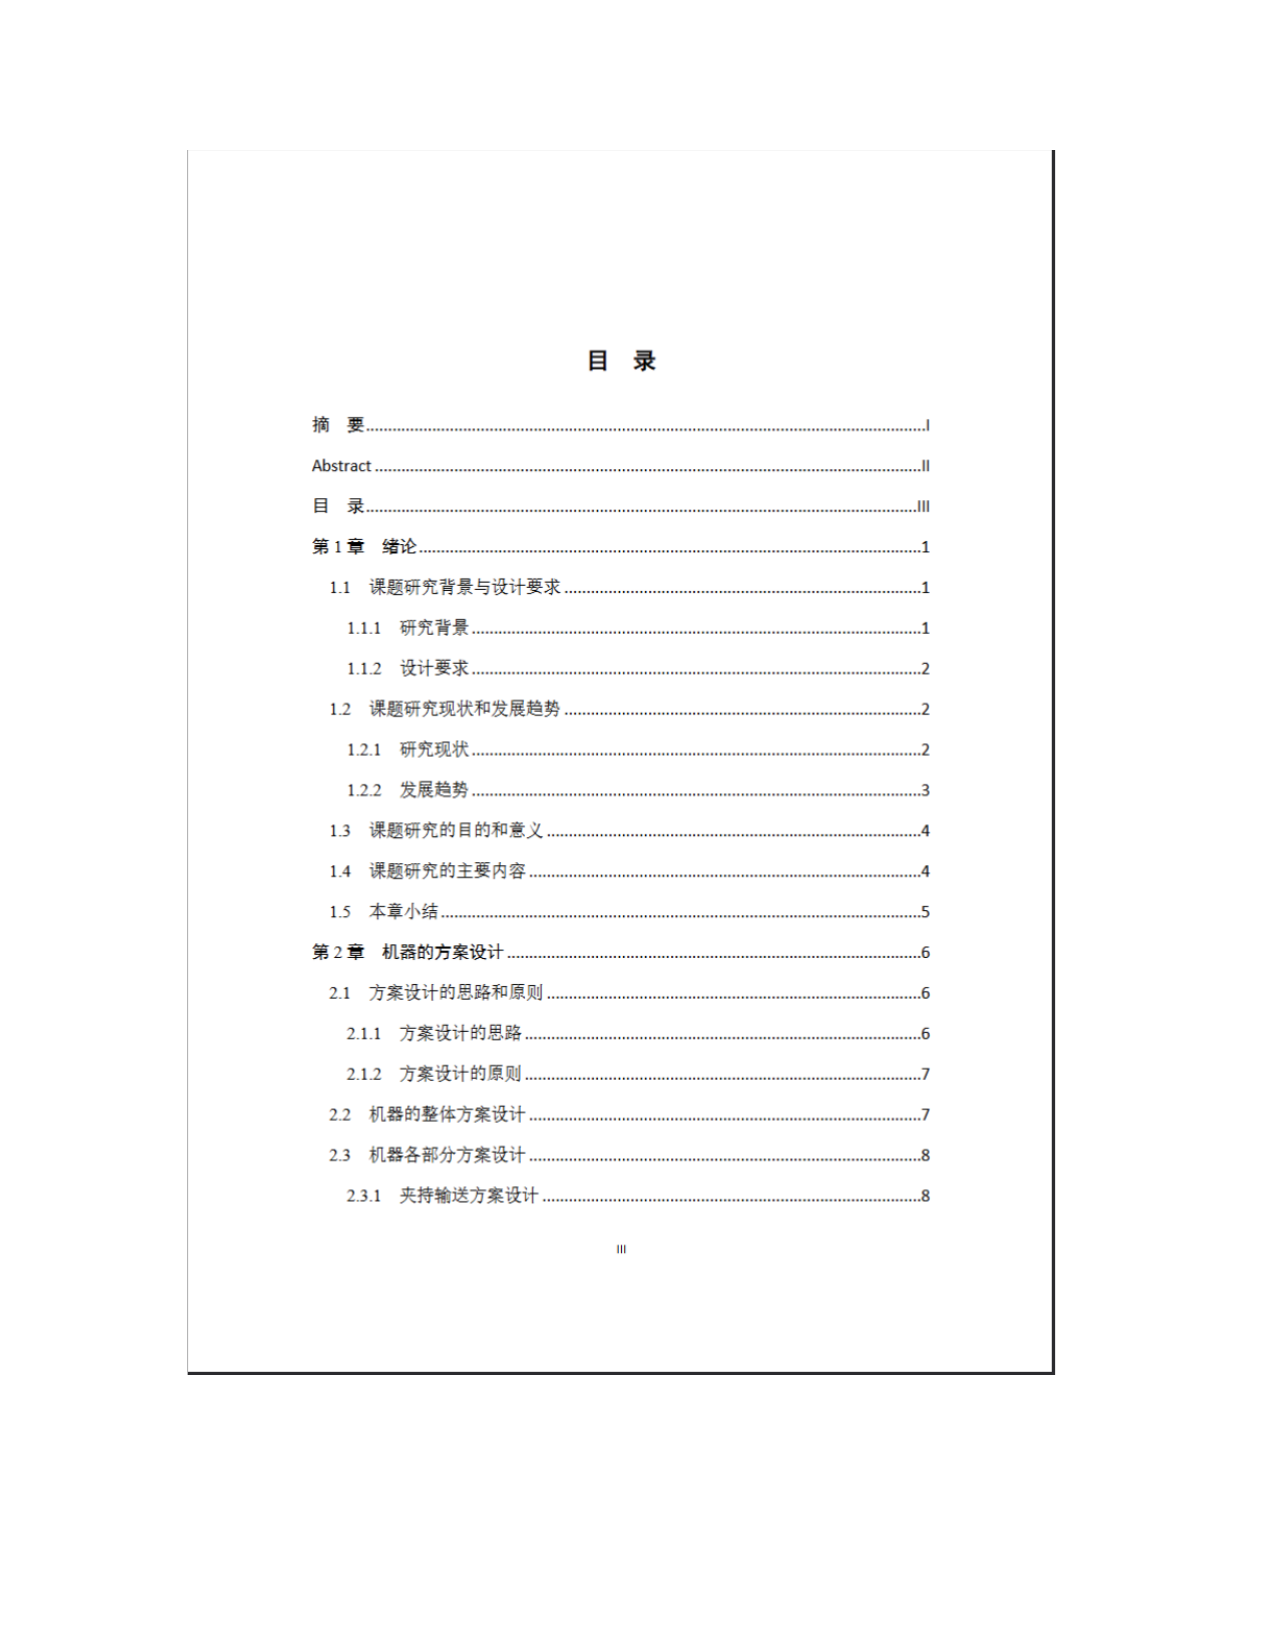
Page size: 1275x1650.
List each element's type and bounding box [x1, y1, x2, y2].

picture [187, 150, 1056, 1375]
